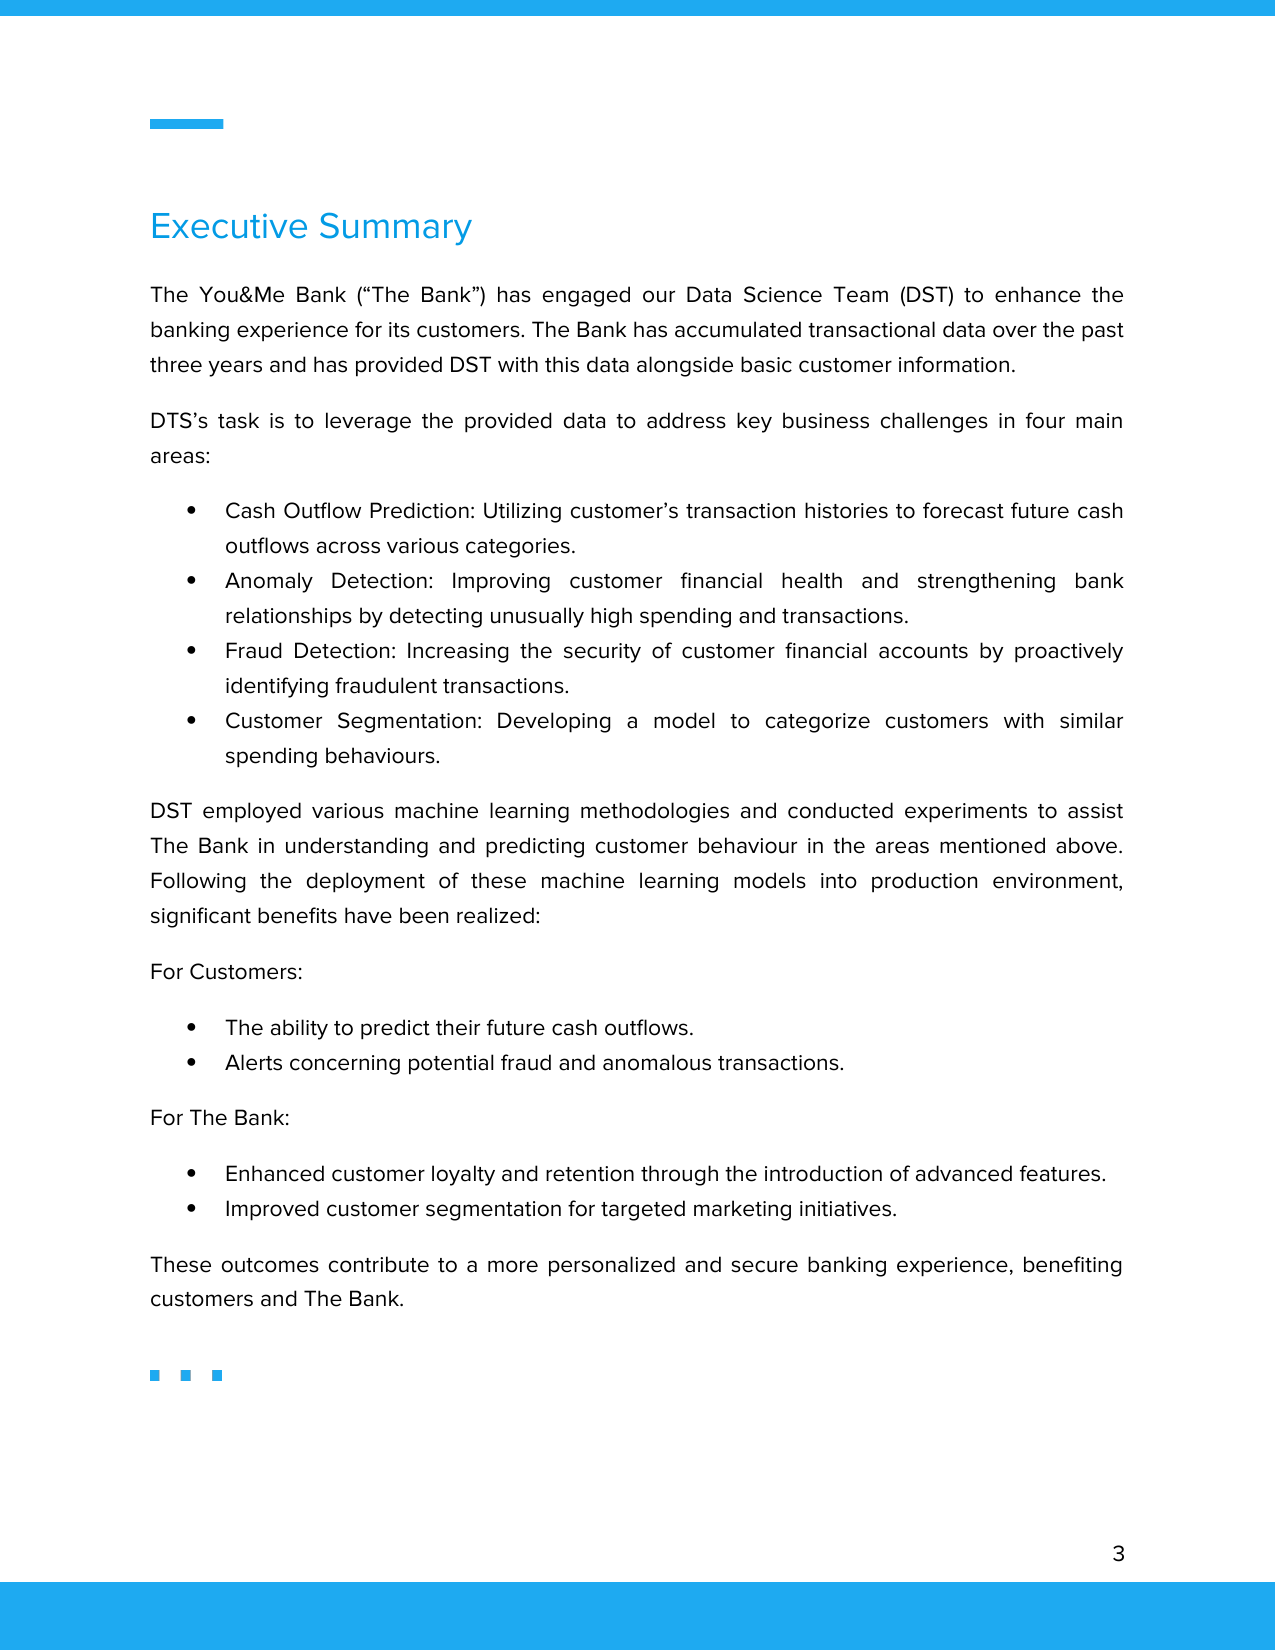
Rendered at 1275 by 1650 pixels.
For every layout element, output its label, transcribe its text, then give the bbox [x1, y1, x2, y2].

picture [150, 1370, 222, 1381]
list Alerts concerning potential fraud and anomalous transactions. [187, 1049, 1125, 1077]
text These outcomes contribute to a more personalized and secure banking experience, benefiting customers and The Bank. [150, 1251, 1125, 1314]
text The You&Me Bank (“The Bank”) has engaged our Data Science Team (DST) to enhance the banking experience for its customers. The Bank has accumulated transactional data over the past three years and has provided DST with this data alongside basic customer information. [150, 282, 1125, 379]
text DST employed various machine learning methodologies and conducted experiments to assist The Bank in understanding and predicting customer behaviour in the areas mentioned above. Following the deployment of these machine learning models into production environment, significant benefits have been realized: [150, 798, 1125, 930]
subtitle Executive Summary [150, 204, 1125, 249]
list Customer Segmentation: Developing a model to categorize customers with similar spending behaviours. [187, 707, 1125, 770]
list Enhanced customer loyalty and retention through the introduction of advanced features. [187, 1160, 1125, 1188]
list Fraud Detection: Increasing the security of customer financial accounts by proactively identifying fraudulent transactions. [187, 637, 1125, 700]
list Improved customer segmentation for targeted marketing initiatives. [187, 1195, 1125, 1223]
list Cash Outflow Prediction: Utilizing customer’s transaction histories to forecast future cash outflows across various categories. [187, 498, 1125, 561]
picture [0, 1582, 1275, 1650]
list Anomaly Detection: Improving customer financial health and strengthening bank relationships by detecting unusually high spending and transactions. [187, 568, 1125, 630]
picture [0, 0, 1275, 16]
list The ability to predict their future cash outflows. [187, 1014, 1125, 1042]
text DTS’s task is to leverage the provided data to address key business challenges in four main areas: [150, 407, 1125, 470]
text For Customers: [150, 958, 1125, 986]
picture [150, 119, 224, 129]
text For The Bank: [150, 1104, 1125, 1132]
